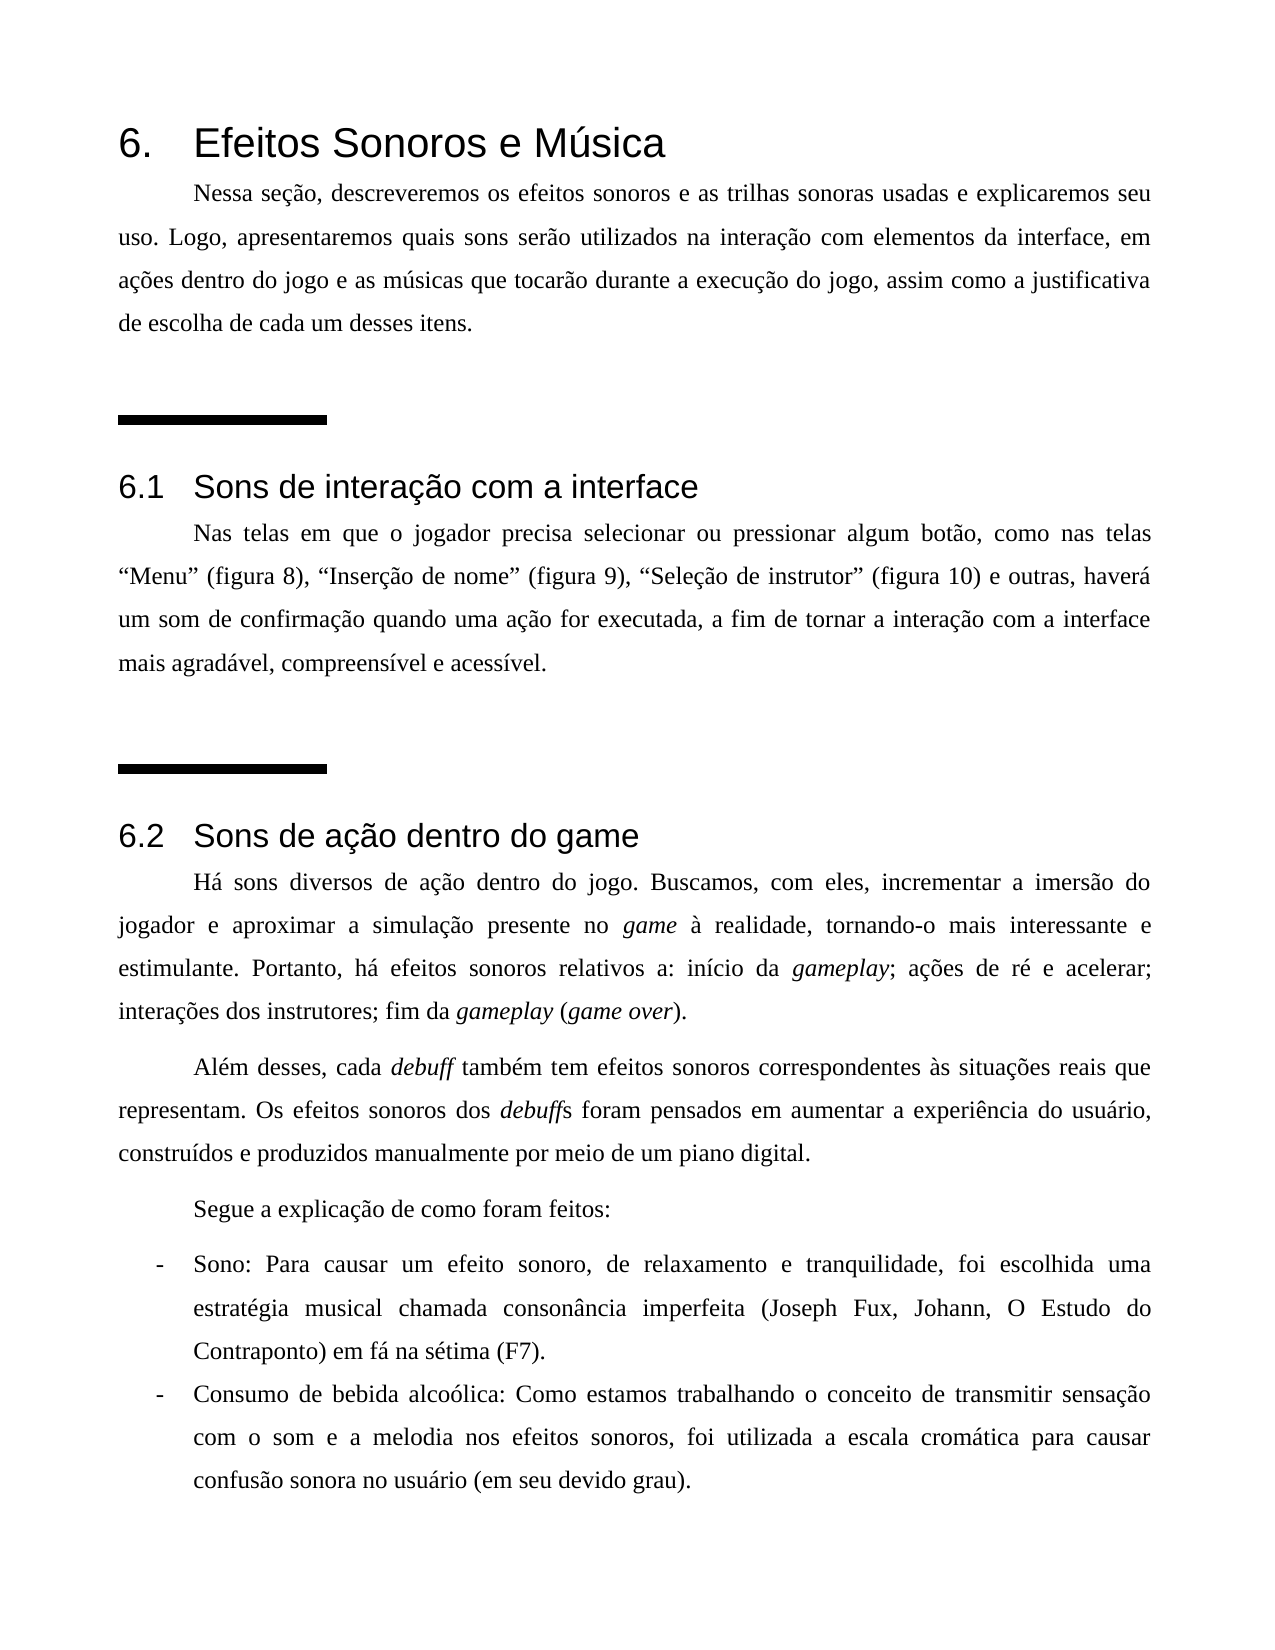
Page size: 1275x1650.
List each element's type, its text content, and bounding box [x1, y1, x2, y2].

text Nessa seção, descreveremos os efeitos sonoros e as trilhas sonoras usadas e explicaremos seu uso. Logo, apresentaremos quais sons serão utilizados na interação com elementos da interface, em ações dentro do jogo e as músicas que tocarão durante a execução do jogo, assim como a justificativa de escolha de cada um desses itens. [118, 178, 1152, 337]
subtitle Efeitos Sonoros e Música [118, 118, 1152, 166]
subtitle Sons de ação dentro do game [118, 816, 1152, 854]
text Nas telas em que o jogador precisa selecionar ou pressionar algum botão, como nas telas “Menu” (figura 8), “Inserção de nome” (figura 9), “Seleção de instrutor” (figura 10) e outras, haverá um som de confirmação quando uma ação for executada, a fim de tornar a interação com a interface mais agradável, compreensível e acessível. [118, 518, 1152, 676]
text Além desses, cada debuff também tem efeitos sonoros correspondentes às situações reais que representam. Os efeitos sonoros dos debuffs foram pensados em aumentar a experiência do usuário, construídos e produzidos manualmente por meio de um piano digital. [118, 1052, 1152, 1167]
list Consumo de bebida alcoólica: Como estamos trabalhando o conceito de transmitir sensação com o som e a melodia nos efeitos sonoros, foi utilizada a escala cromática para causar confusão sonora no usuário (em seu devido grau). [156, 1379, 1152, 1494]
list Sono: Para causar um efeito sonoro, de relaxamento e tranquilidade, foi escolhida uma estratégia musical chamada consonância imperfeita (Joseph Fux, Johann, O Estudo do Contraponto) em fá na sétima (F7). [156, 1249, 1152, 1364]
subtitle Sons de interação com a interface [118, 467, 1152, 506]
text Há sons diversos de ação dentro do jogo. Buscamos, com eles, incrementar a imersão do jogador e aproximar a simulação presente no game à realidade, tornando-o mais interessante e estimulante. Portanto, há efeitos sonoros relativos a: início da gameplay; ações de ré e acelerar; interações dos instrutores; fim da gameplay (game over). [118, 867, 1152, 1025]
text Segue a explicação de como foram feitos: [118, 1194, 1152, 1223]
